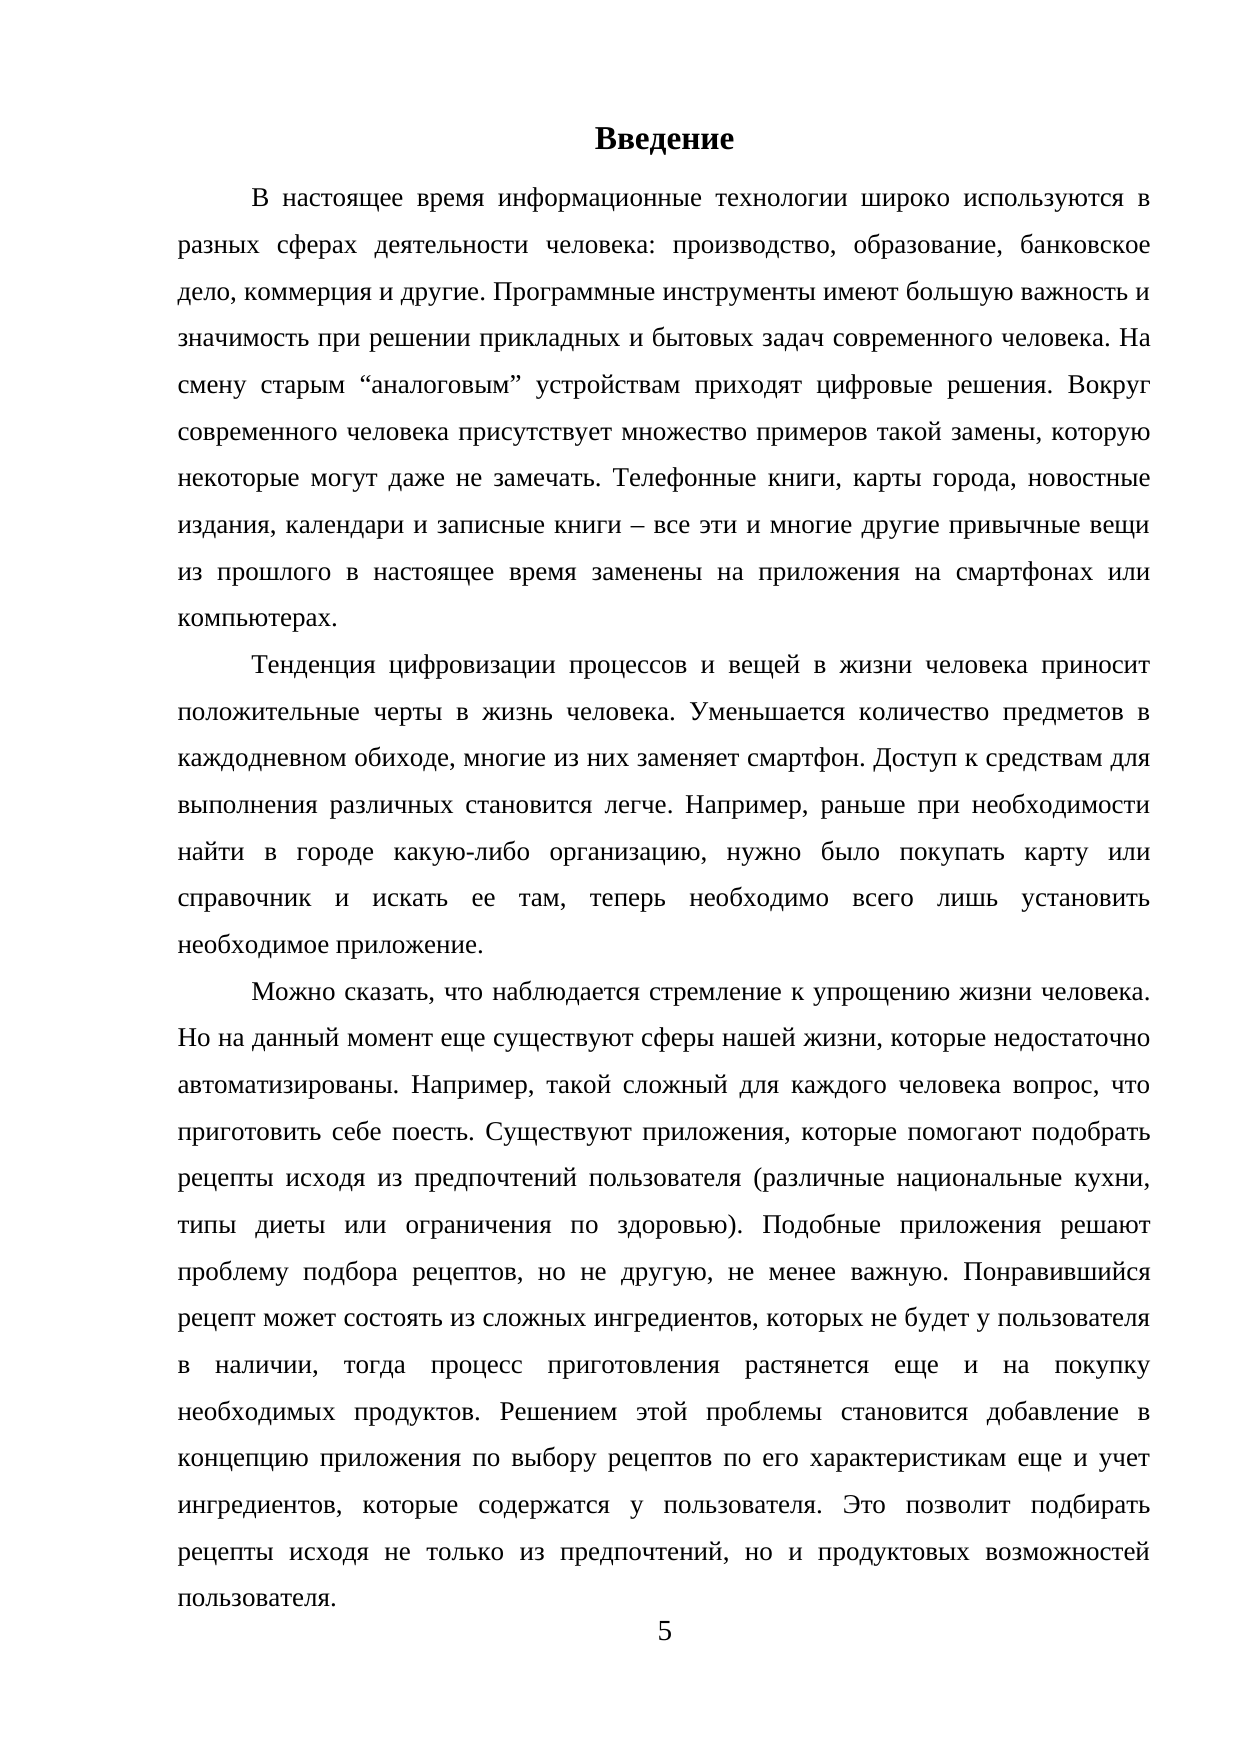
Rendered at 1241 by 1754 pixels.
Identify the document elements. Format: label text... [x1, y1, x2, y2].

text Тенденция цифровизации процессов и вещей в жизни человека приносит положительные черты в жизнь человека. Уменьшается количество предметов в каждодневном обиходе, многие из них заменяет смартфон. Доступ к средствам для выполнения различных становится легче. Например, раньше при необходимости найти в городе какую-либо организацию, нужно было покупать карту или справочник и искать ее там, теперь необходимо всего лишь установить необходимое приложение. [177, 648, 1152, 959]
text В настоящее время информационные технологии широко используются в разных сферах деятельности человека: производство, образование, банковское дело, коммерция и другие. Программные инструменты имеют большую важность и значимость при решении прикладных и бытовых задач современного человека. На смену старым “аналоговым” устройствам приходят цифровые решения. Вокруг современного человека присутствует множество примеров такой замены, которую некоторые могут даже не замечать. Телефонные книги, карты города, новостные издания, календари и записные книги – все эти и многие другие привычные вещи из прошлого в настоящее время заменены на приложения на смартфонах или компьютерах. [177, 181, 1152, 633]
subtitle Введение [177, 118, 1152, 156]
text Можно сказать, что наблюдается стремление к упрощению жизни человека. Но на данный момент еще существуют сферы нашей жизни, которые недостаточно автоматизированы. Например, такой сложный для каждого человека вопрос, что приготовить себе поесть. Существуют приложения, которые помогают подобрать рецепты исходя из предпочтений пользователя (различные национальные кухни, типы диеты или ограничения по здоровью). Подобные приложения решают проблему подбора рецептов, но не другую, не менее важную. Понравившийся рецепт может состоять из сложных ингредиентов, которых не будет у пользователя в наличии, тогда процесс приготовления растянется еще и на покупку необходимых продуктов. Решением этой проблемы становится добавление в концепцию приложения по выбору рецептов по его характеристикам еще и учет ингредиентов, которые содержатся у пользователя. Это позволит подбирать рецепты исходя не только из предпочтений, но и продуктовых возможностей пользователя. [177, 975, 1152, 1613]
